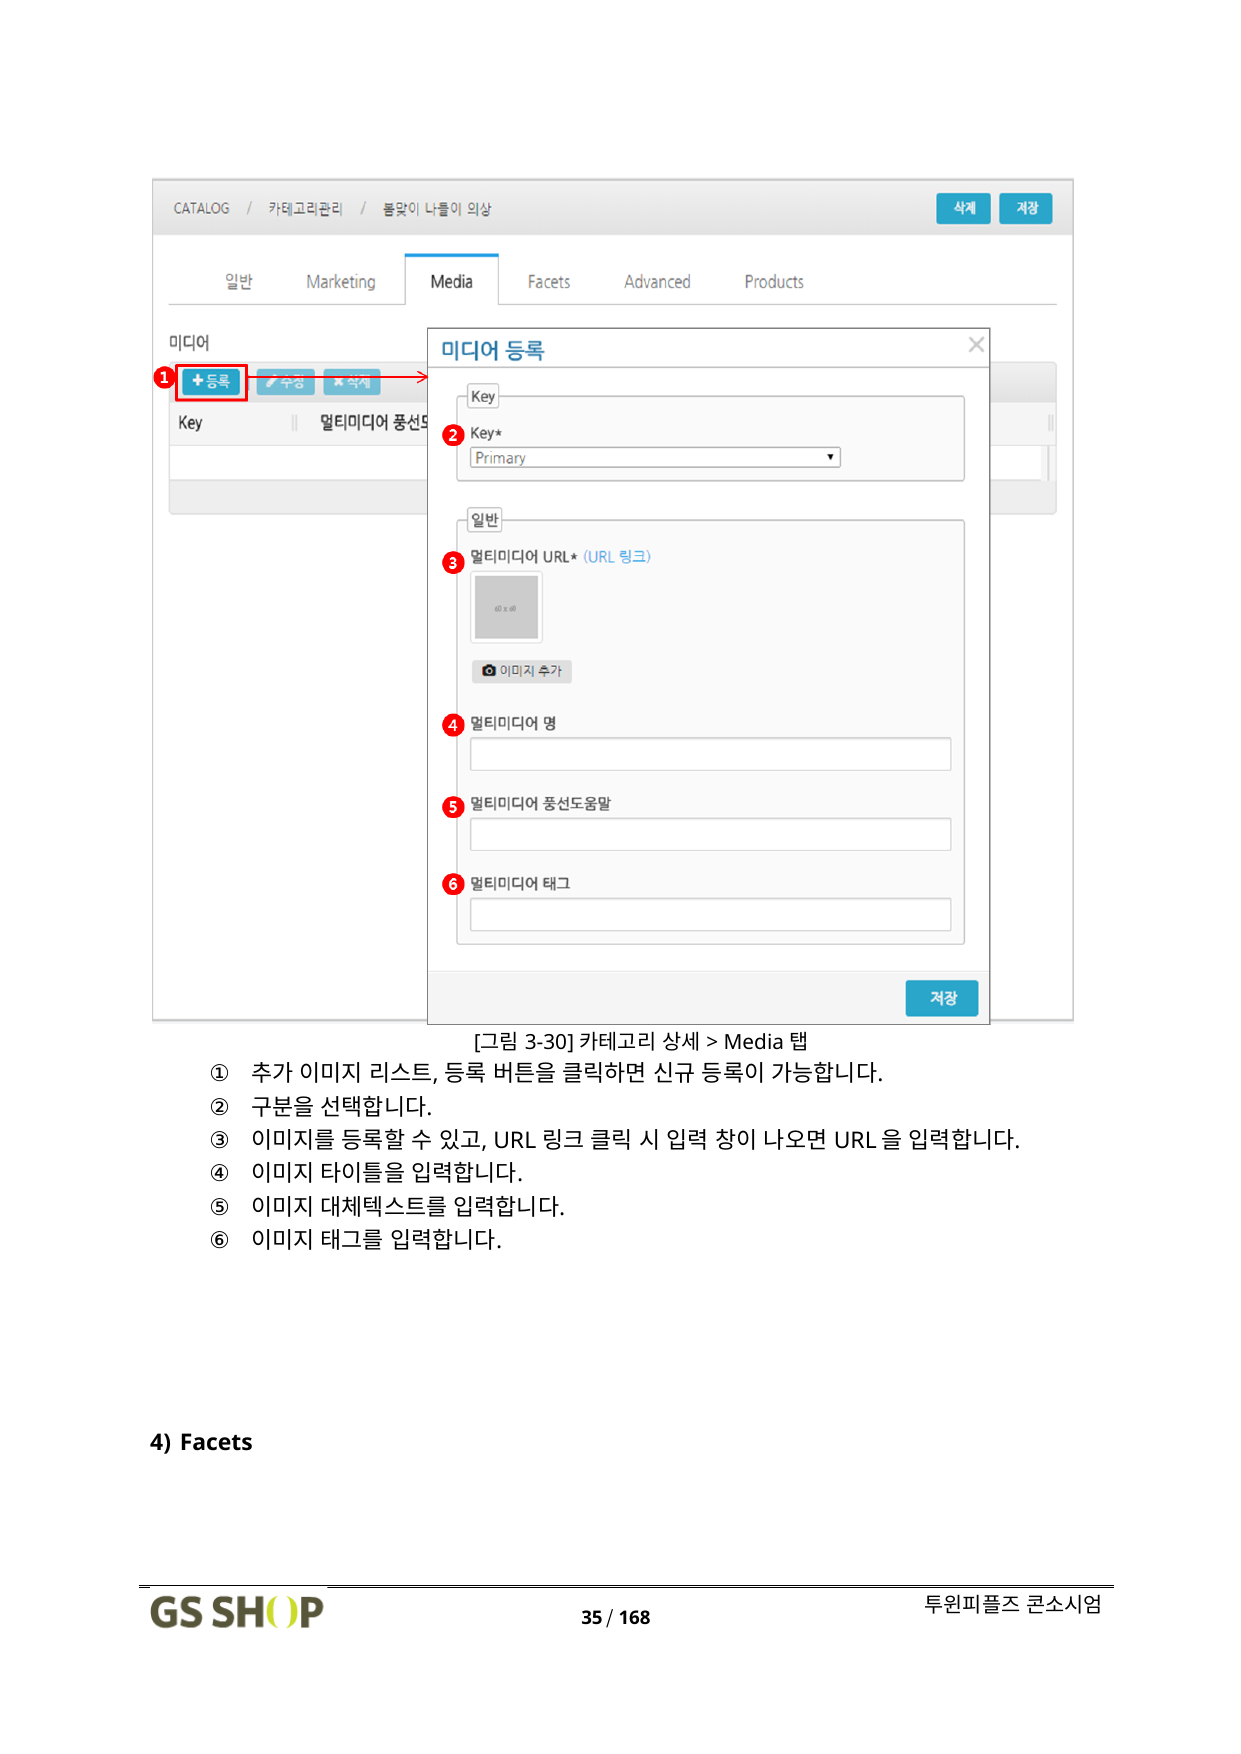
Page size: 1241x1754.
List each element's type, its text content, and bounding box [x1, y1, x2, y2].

subtitle 추가 이미지 리스트, 등록 버튼을 클릭하면 신규 등록이 가능합니다. [209, 1055, 1090, 1088]
picture [150, 177, 1074, 1025]
subtitle Facets [150, 1426, 1090, 1457]
subtitle 이미지 타이틀을 입력합니다. [209, 1155, 1090, 1188]
subtitle 이미지를 등록할 수 있고, URL 링크 클릭 시 입력 창이 나오면 URL을 입력합니다. [209, 1122, 1090, 1155]
subtitle 이미지 대체텍스트를 입력합니다. [209, 1188, 1090, 1222]
subtitle 구분을 선택합니다. [209, 1088, 1090, 1122]
subtitle 이미지 태그를 입력합니다. [209, 1222, 1090, 1255]
picture [150, 1587, 328, 1631]
